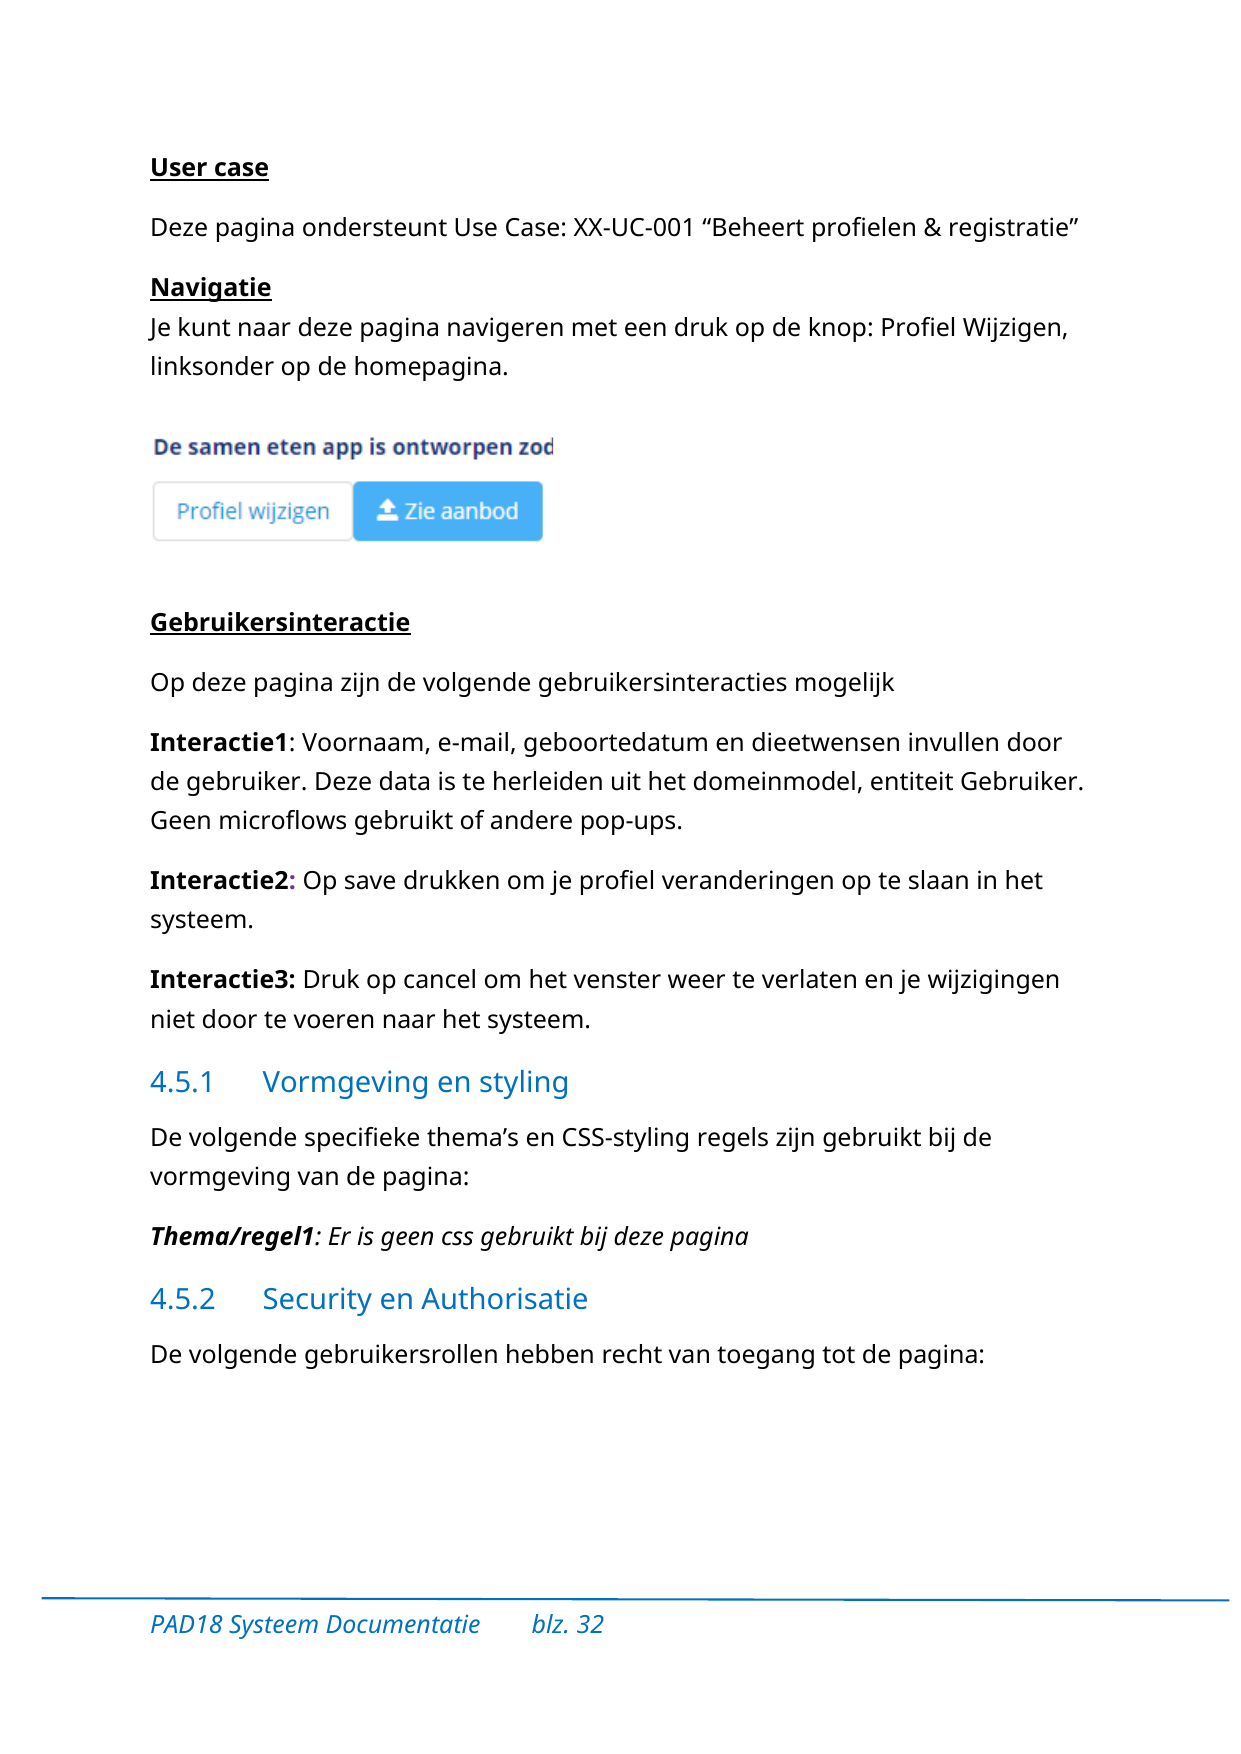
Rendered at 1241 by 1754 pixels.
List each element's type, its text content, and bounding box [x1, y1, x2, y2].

text Navigatie Je kunt naar deze pagina navigeren met een druk op de knop: Profiel Wijzigen, linksonder op de homepagina. [150, 270, 1090, 382]
text De volgende gebruikersrollen hebben recht van toegang tot de pagina: [150, 1337, 1090, 1371]
text Gebruikersinteractie [150, 604, 1090, 639]
text Thema/regel1: Er is geen css gebruikt bij deze pagina [150, 1218, 1090, 1253]
text Interactie1: Voornaam, e-mail, geboortedatum en dieetwensen invullen door de gebruiker. Deze data is te herleiden uit het domeinmodel, entiteit Gebruiker. Geen microflows gebruikt of andere pop-ups. [150, 724, 1090, 837]
text Deze pagina ondersteunt Use Case: XX-UC-001 “Beheert profielen & registratie” [150, 210, 1090, 244]
text De volgende specifieke thema’s en CSS-styling regels zijn gebruikt bij de vormgeving van de pagina: [150, 1119, 1090, 1193]
text Interactie3: Druk op cancel om het venster weer te verlaten en je wijzigingen niet door te voeren naar het systeem. [150, 962, 1090, 1035]
subtitle Vormgeving en styling [150, 1061, 1090, 1101]
text Op deze pagina zijn de volgende gebruikersinteracties mogelijk [150, 664, 1090, 699]
text Interactie2: Op save drukken om je profiel veranderingen op te slaan in het systeem. [150, 863, 1090, 936]
subtitle Security en Authorisatie [150, 1278, 1090, 1318]
picture [150, 408, 554, 579]
text User case [150, 150, 1090, 184]
